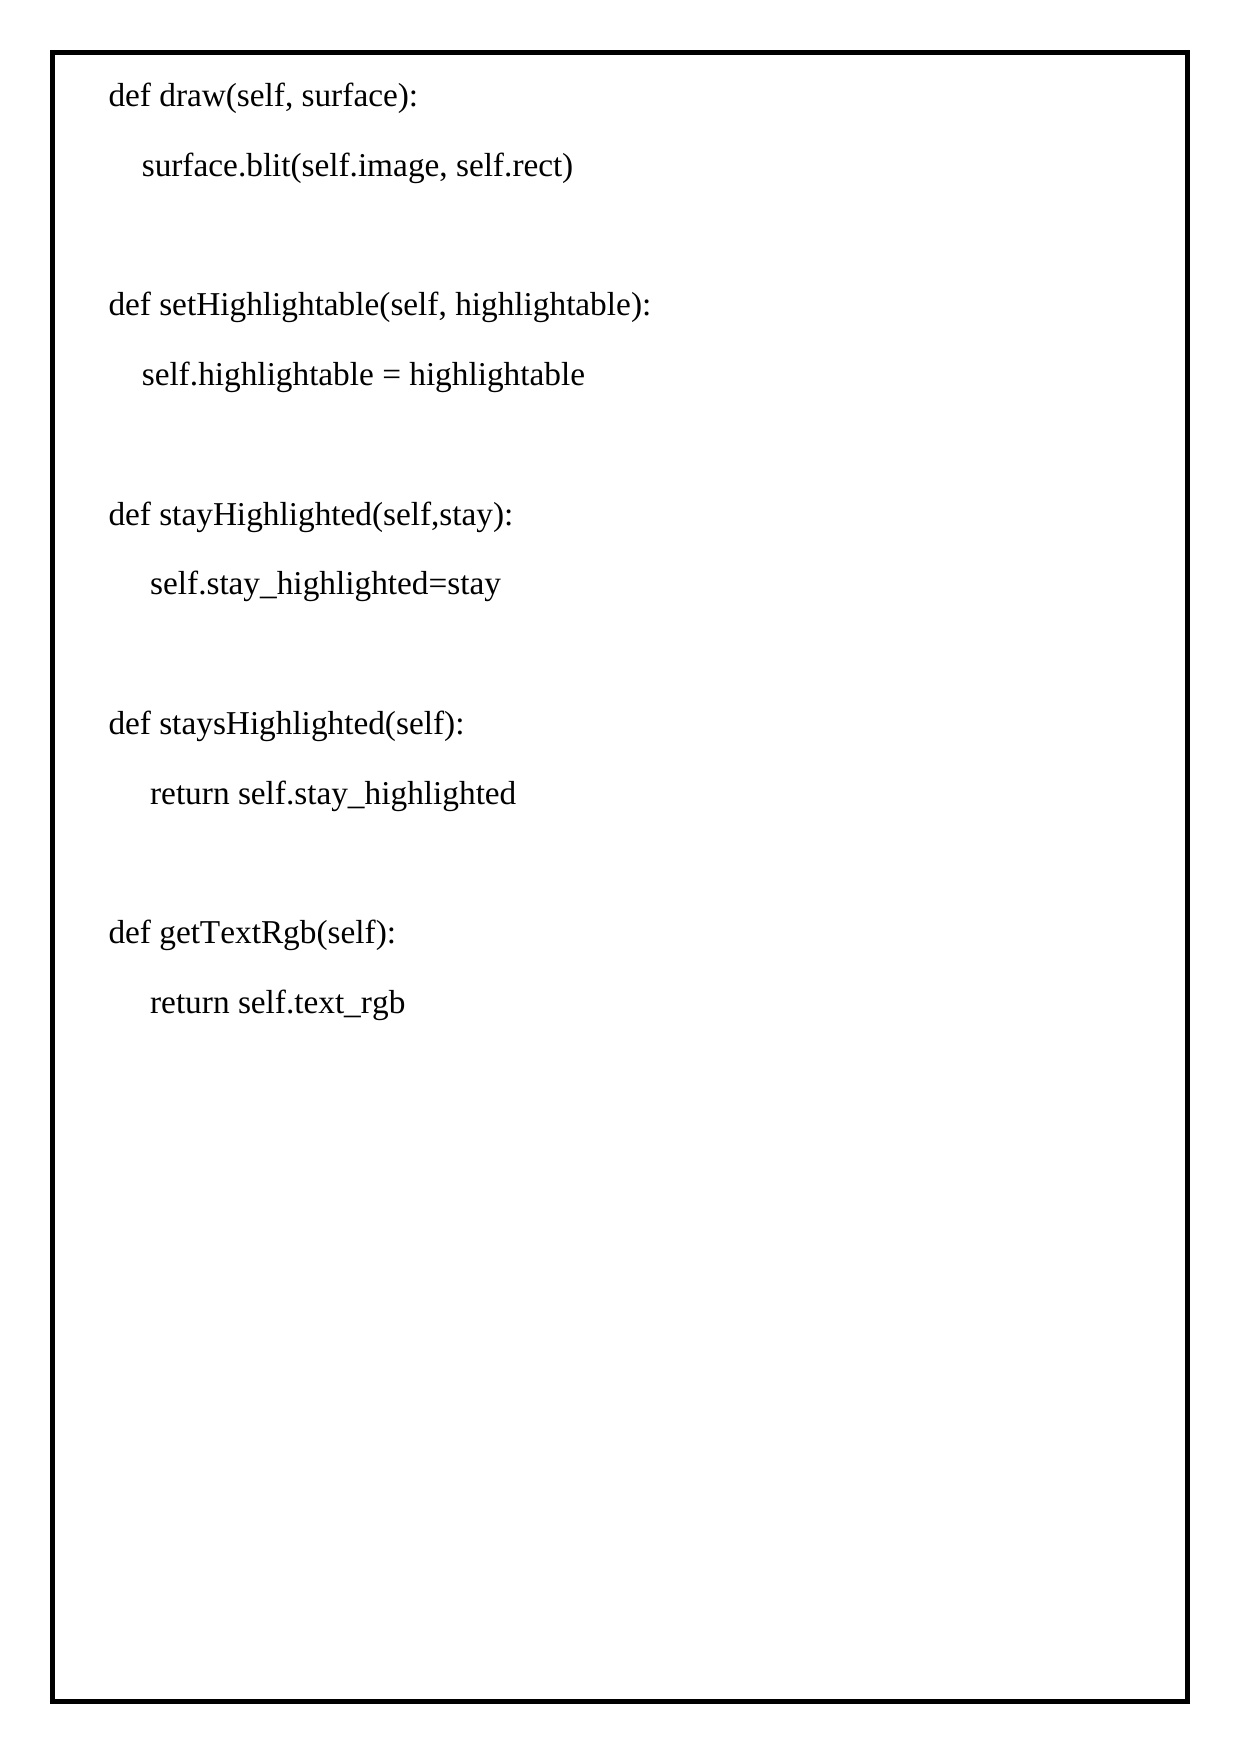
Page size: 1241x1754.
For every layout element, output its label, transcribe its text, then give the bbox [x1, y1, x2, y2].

list return self.stay_highlighted [75, 773, 1165, 811]
list self.highlightable = highlightable [75, 354, 1165, 392]
list def draw(self, surface): [75, 75, 1165, 113]
list def setHighlightable(self, highlightable): [75, 284, 1165, 323]
list self.stay_highlighted=stay [75, 563, 1165, 602]
list surface.blit(self.image, self.rect) [75, 145, 1165, 183]
list def stayHighlighted(self,stay): [75, 494, 1165, 532]
list def getTextRgb(self): [75, 912, 1165, 951]
list return self.text_rgb [75, 982, 1165, 1021]
list def staysHighlighted(self): [75, 703, 1165, 741]
